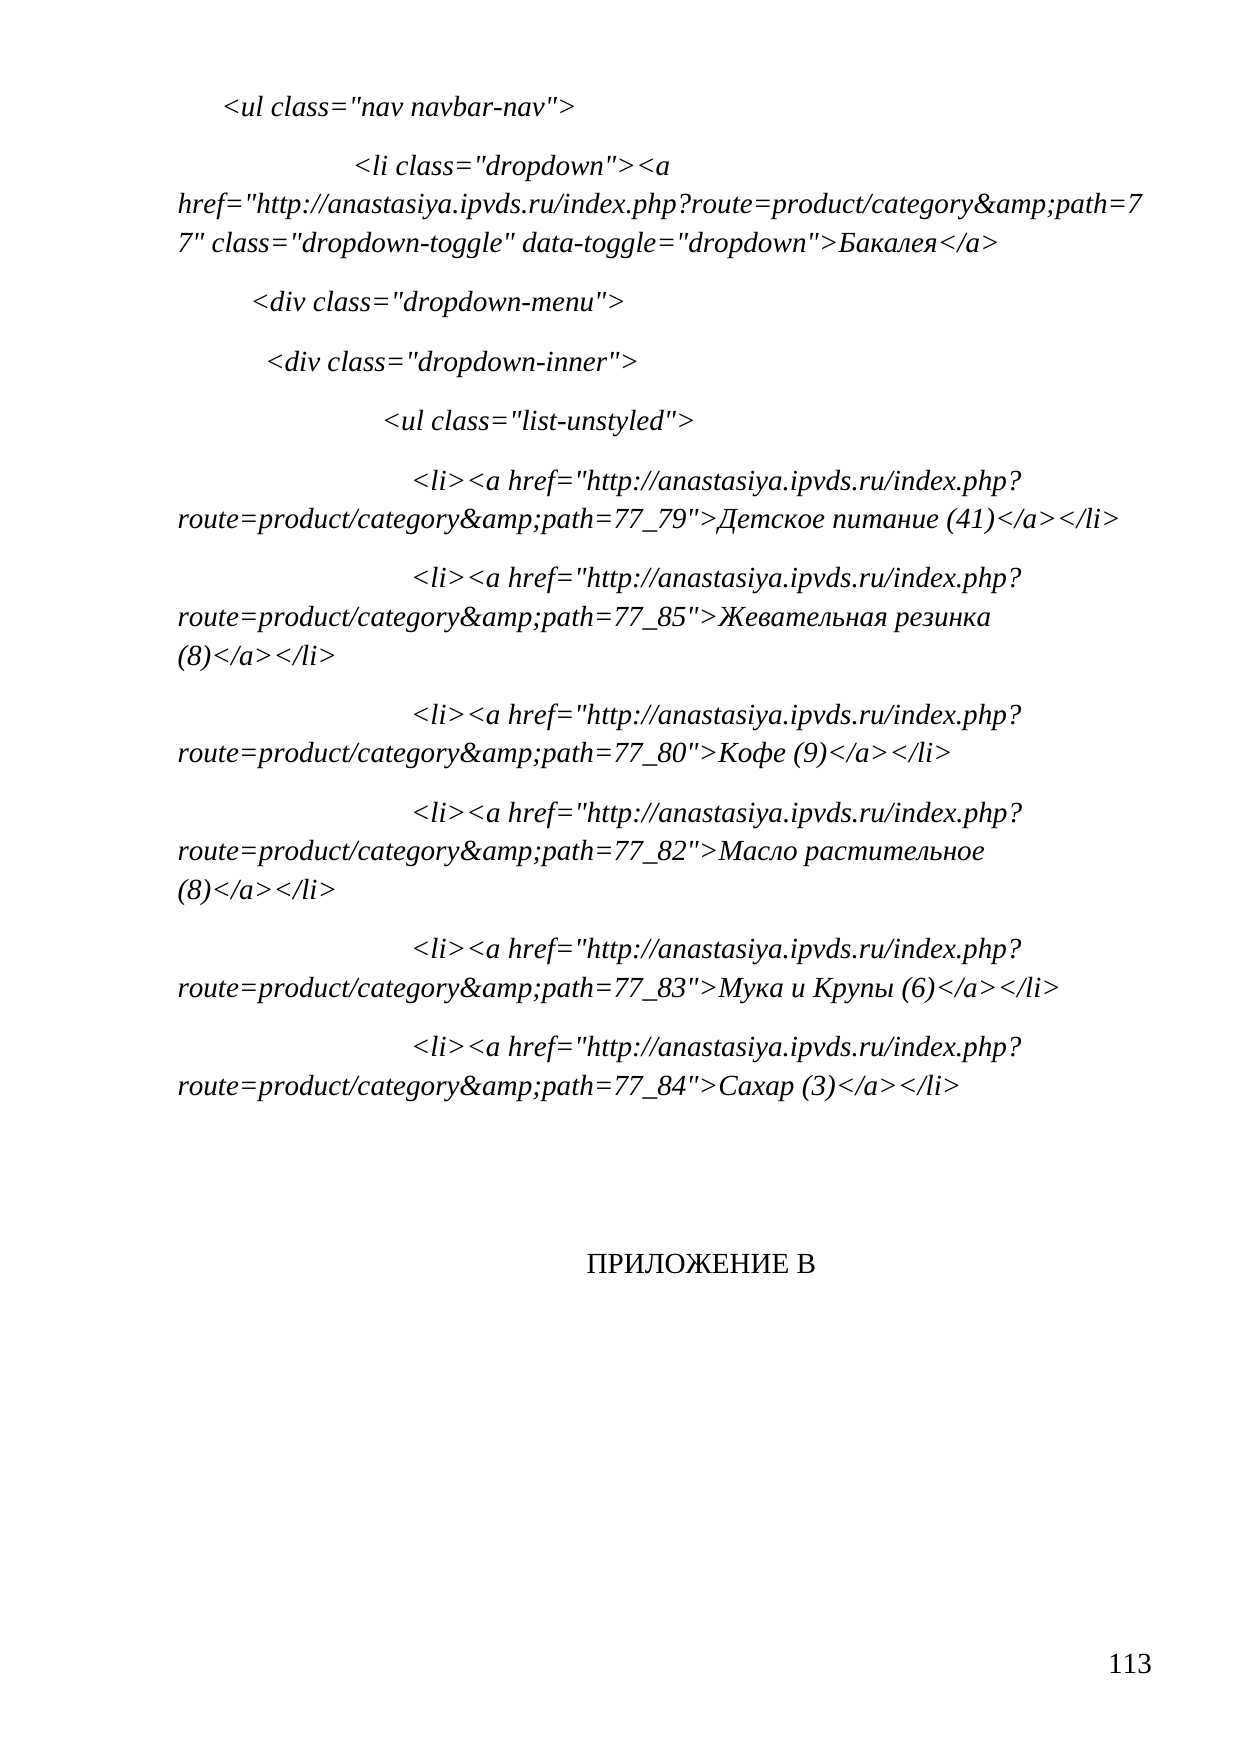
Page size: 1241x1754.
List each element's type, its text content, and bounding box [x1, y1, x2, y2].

text <li><a href="http://anastasiya.ipvds.ru/index.php?route=product/category&amp;path=77_79">Детское питание (41)</a></li> [177, 463, 1152, 535]
text <ul class="nav navbar-nav"> [177, 89, 1152, 122]
text <div class="dropdown-inner"> [177, 344, 1152, 377]
text <div class="dropdown-menu"> [177, 284, 1152, 318]
text <li><a href="http://anastasiya.ipvds.ru/index.php?route=product/category&amp;path=77_82">Масло растительное (8)</a></li> [177, 795, 1152, 906]
text <ul class="list-unstyled"> [177, 403, 1152, 437]
text <li><a href="http://anastasiya.ipvds.ru/index.php?route=product/category&amp;path=77_84">Сахар (3)</a></li> [177, 1029, 1152, 1101]
text <li><a href="http://anastasiya.ipvds.ru/index.php?route=product/category&amp;path=77_80">Кофе (9)</a></li> [177, 697, 1152, 769]
text <li class="dropdown"><a href="http://anastasiya.ipvds.ru/index.php?route=product/category&amp;path=77" class="dropdown-toggle" data-toggle="dropdown">Бакалея</a> [177, 148, 1152, 259]
text <li><a href="http://anastasiya.ipvds.ru/index.php?route=product/category&amp;path=77_85">Жевательная резинка (8)</a></li> [177, 561, 1152, 671]
text ПРИЛОЖЕНИЕ B [177, 1246, 1152, 1279]
text <li><a href="http://anastasiya.ipvds.ru/index.php?route=product/category&amp;path=77_83">Мука и Крупы (6)</a></li> [177, 931, 1152, 1003]
